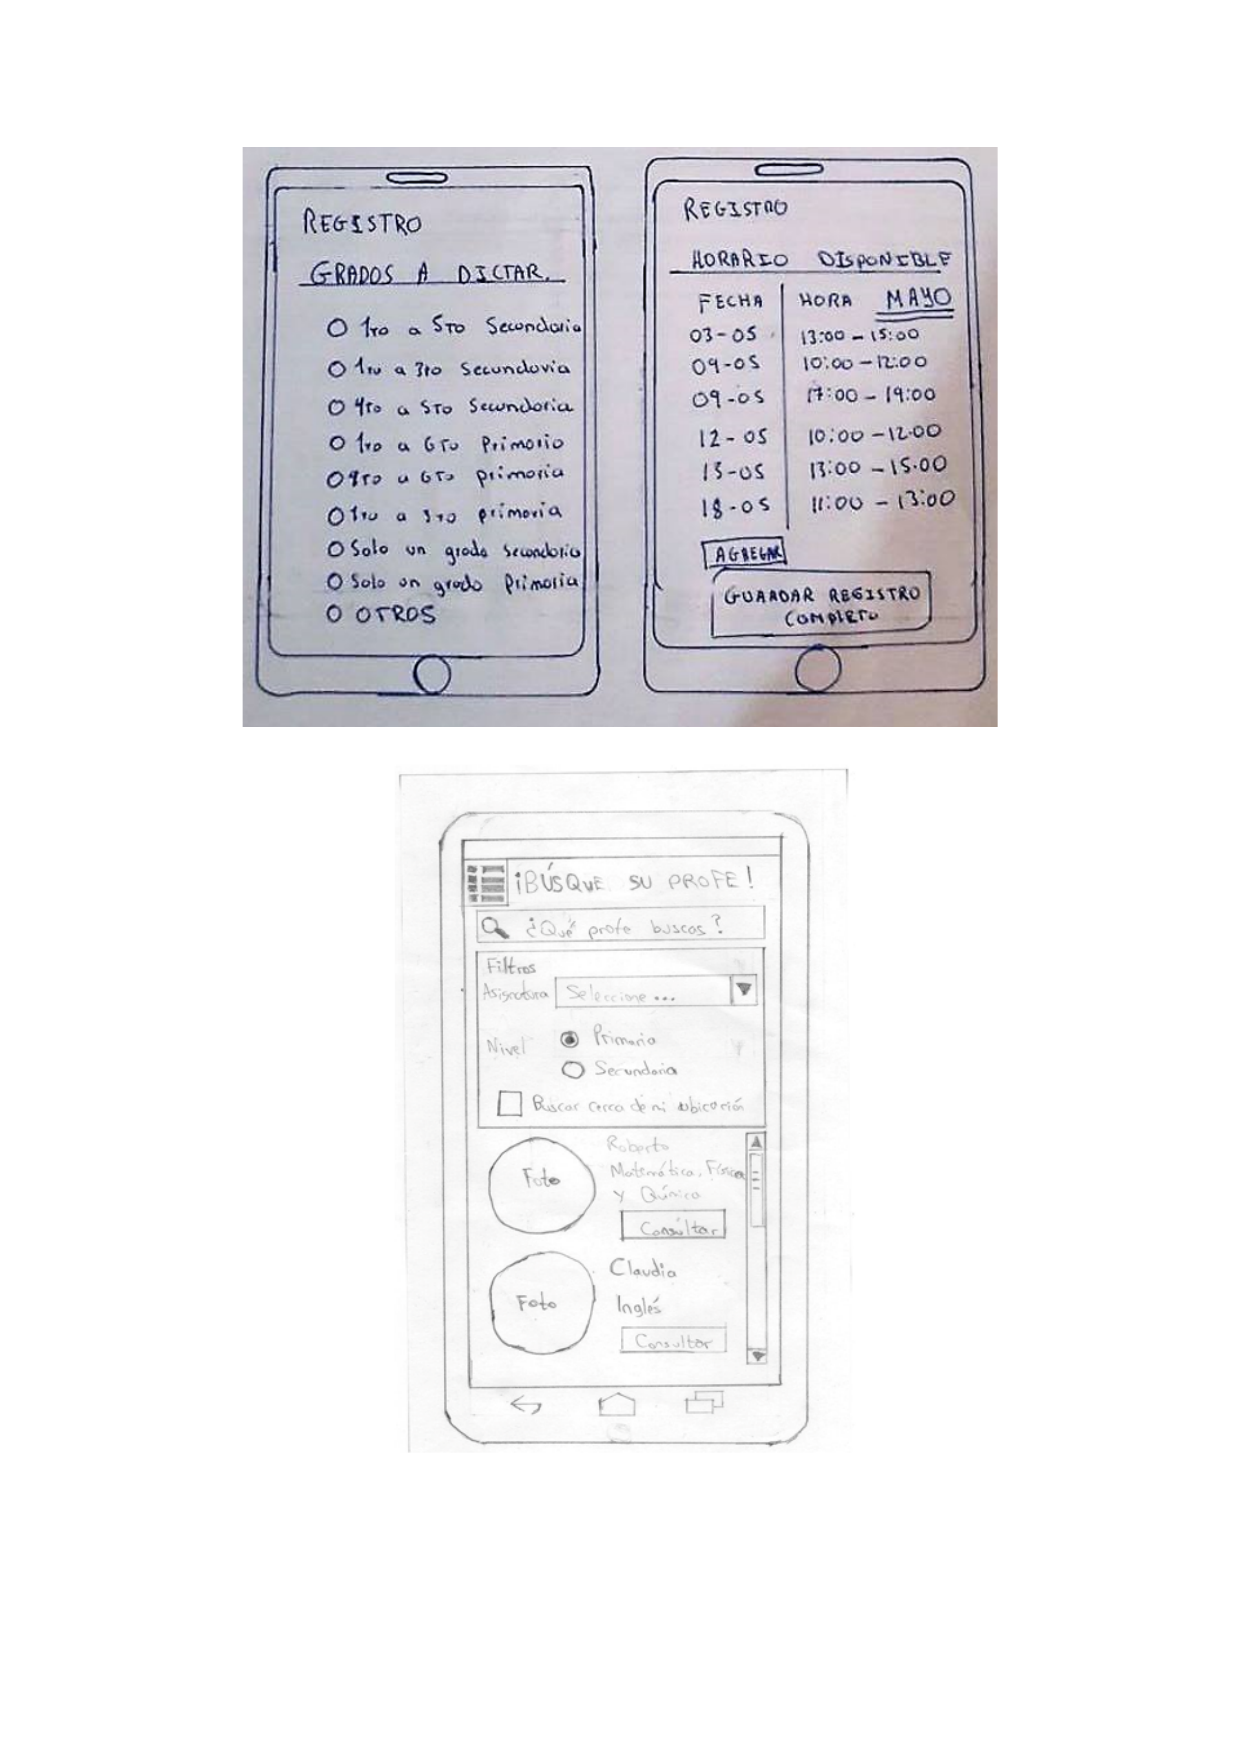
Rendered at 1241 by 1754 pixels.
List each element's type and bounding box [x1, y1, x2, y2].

picture [242, 147, 998, 727]
picture [381, 751, 859, 1467]
